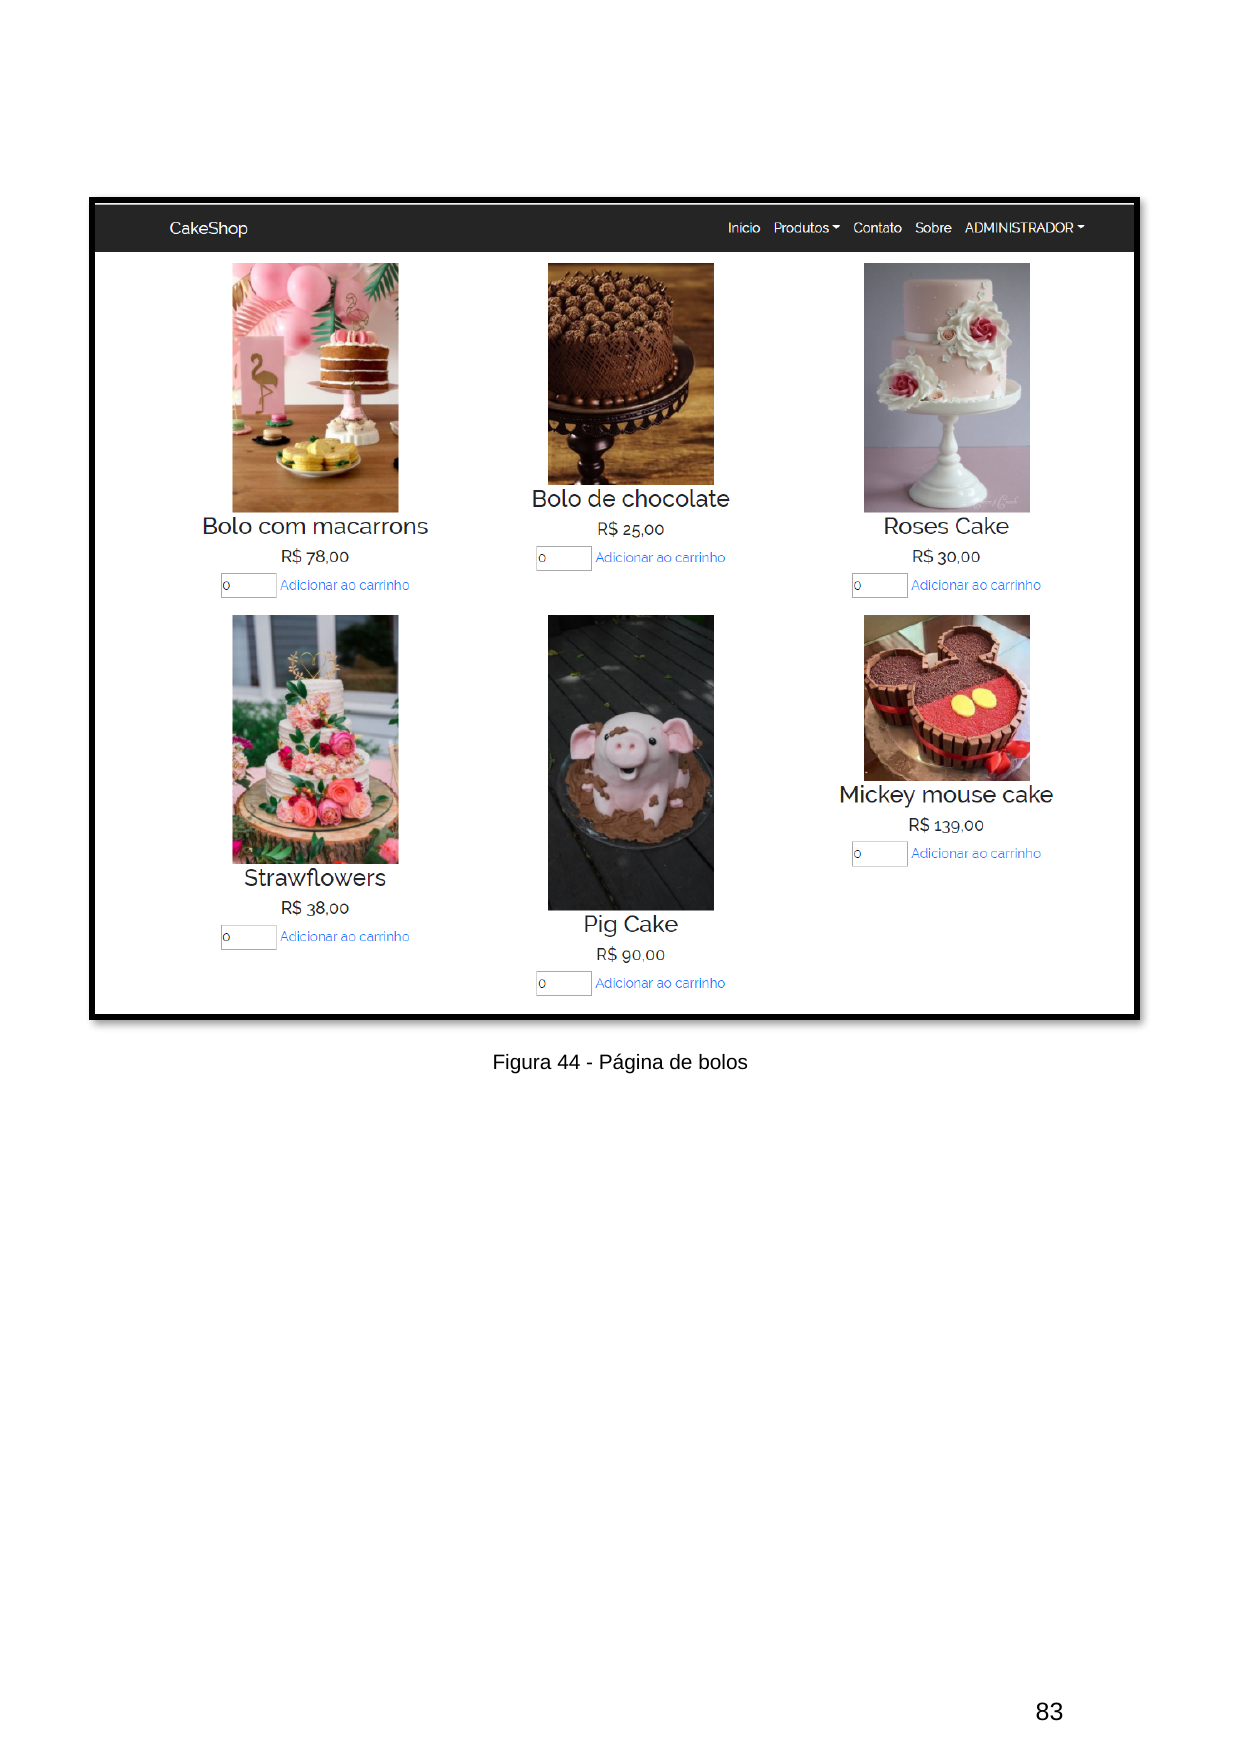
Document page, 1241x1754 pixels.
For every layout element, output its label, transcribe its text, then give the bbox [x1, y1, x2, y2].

picture [95, 203, 1134, 1014]
text Figura 44 - Página de bolos [177, 1049, 1063, 1073]
